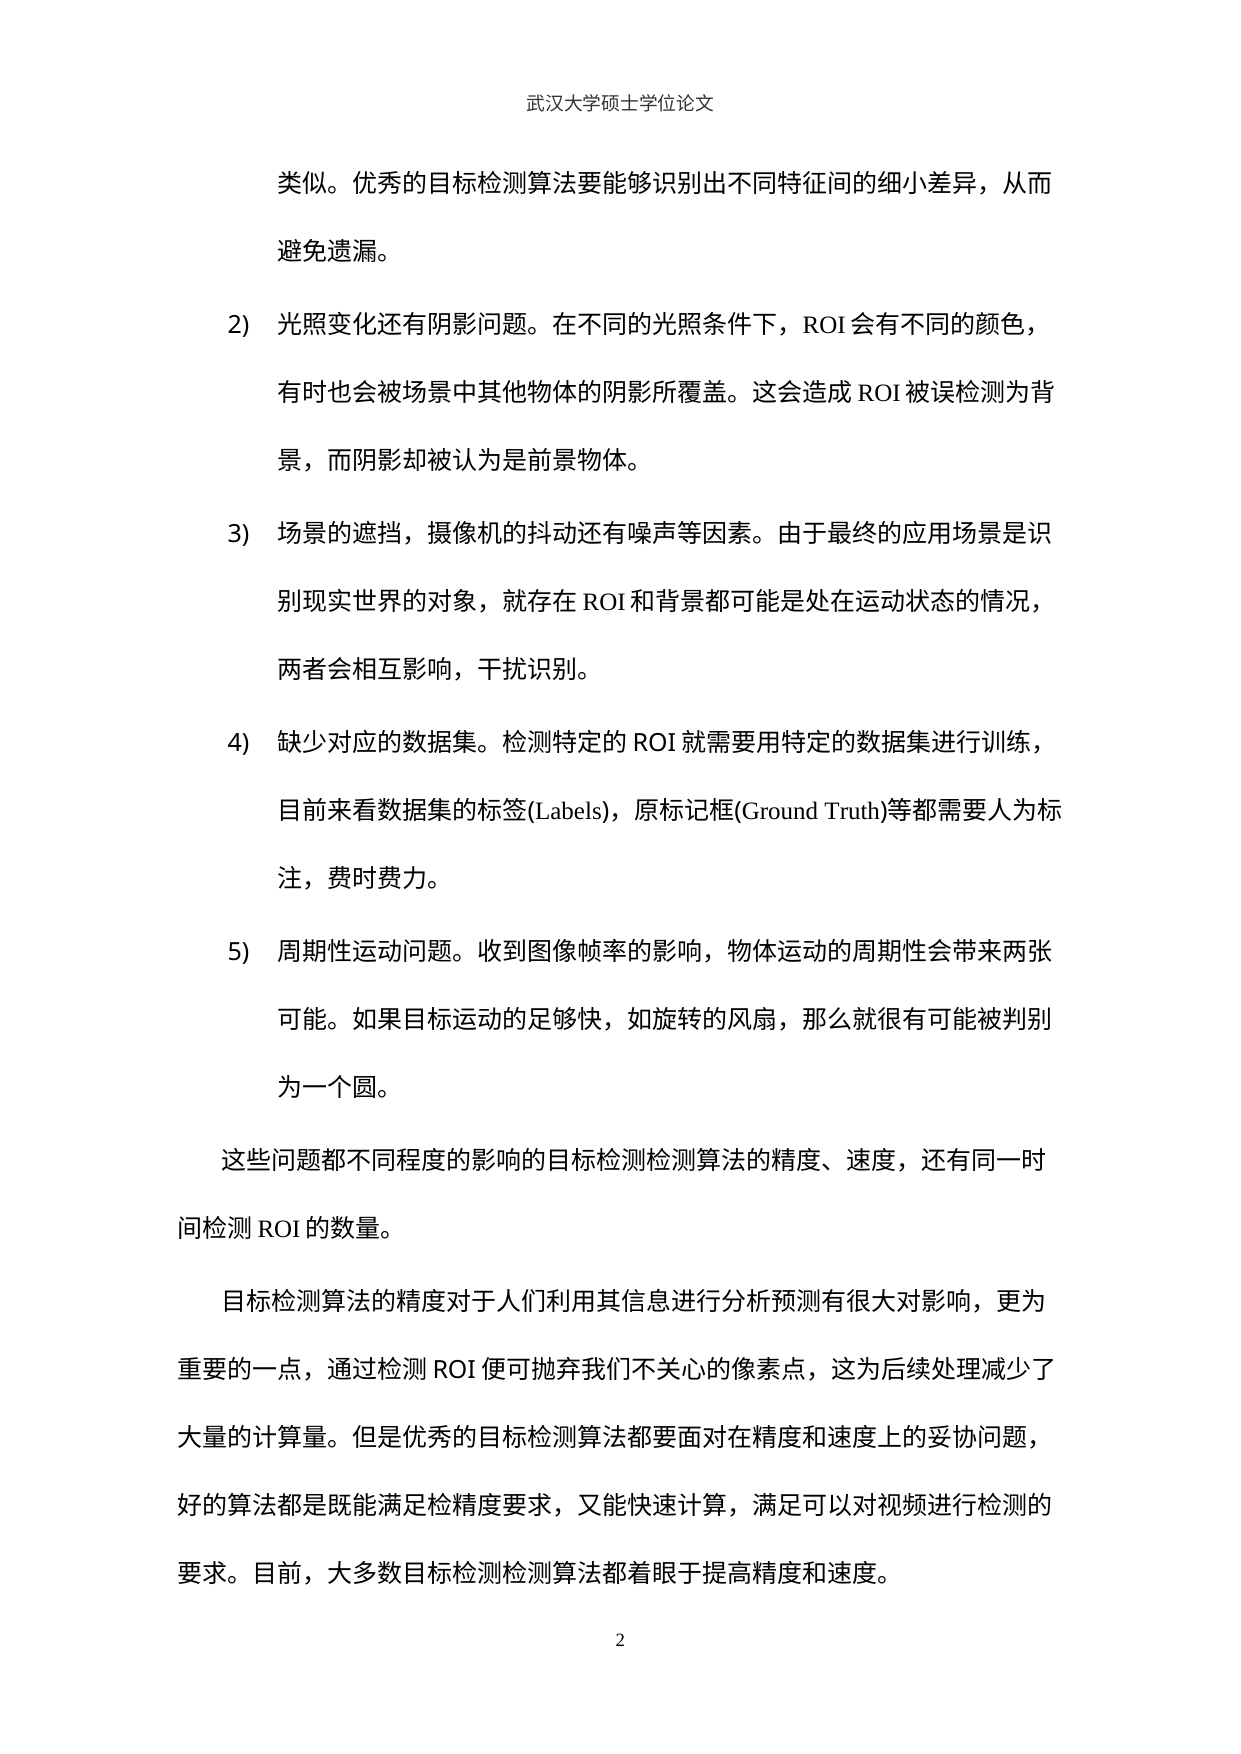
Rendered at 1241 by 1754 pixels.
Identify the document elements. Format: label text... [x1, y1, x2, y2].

text 目标检测算法的精度对于人们利用其信息进行分析预测有很大对影响，更为重要的一点，通过检测ROI便可抛弃我们不关心的像素点，这为后续处理减少了大量的计算量。但是优秀的目标检测算法都要面对在精度和速度上的妥协问题，好的算法都是既能满足检精度要求，又能快速计算，满足可以对视频进行检测的要求。目前，大多数目标检测检测算法都着眼于提高精度和速度。 [177, 1266, 1063, 1605]
list 周期性运动问题。收到图像帧率的影响，物体运动的周期性会带来两张可能。如果目标运动的足够快，如旋转的风扇，那么就很有可能被判别为一个圆。 [227, 916, 1063, 1119]
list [227, 148, 1063, 283]
list 缺少对应的数据集。检测特定的ROI就需要用特定的数据集进行训练，目前来看数据集的标签(Labels)，原标记框(Ground Truth)等都需要人为标注，费时费力。 [227, 707, 1063, 910]
list 光照变化还有阴影问题。在不同的光照条件下，ROI会有不同的颜色，有时也会被场景中其他物体的阴影所覆盖。这会造成ROI被误检测为背景，而阴影却被认为是前景物体。 [227, 289, 1063, 492]
text 这些问题都不同程度的影响的目标检测检测算法的精度、速度，还有同一时间检测ROI的数量。 [177, 1124, 1063, 1260]
list 场景的遮挡，摄像机的抖动还有噪声等因素。由于最终的应用场景是识别现实世界的对象，就存在ROI和背景都可能是处在运动状态的情况，两者会相互影响，干扰识别。 [227, 498, 1063, 701]
